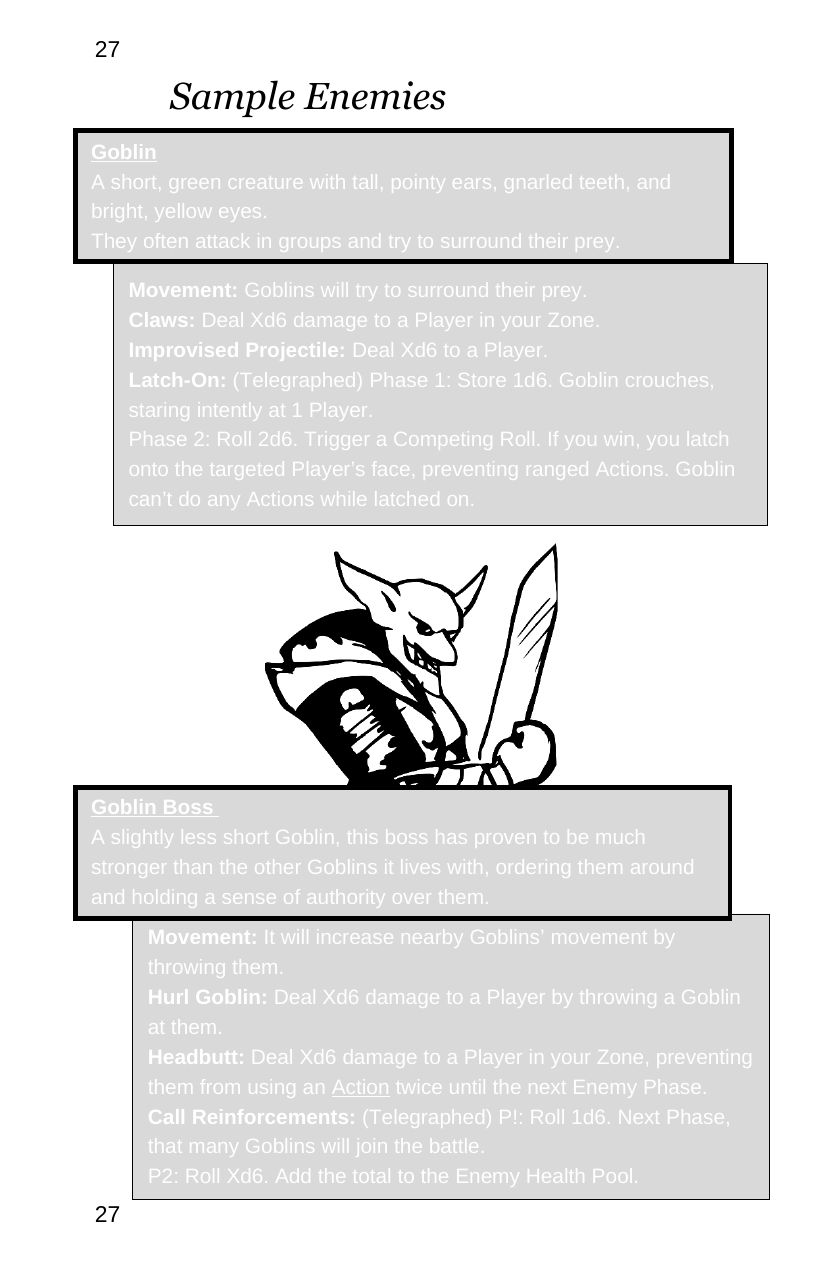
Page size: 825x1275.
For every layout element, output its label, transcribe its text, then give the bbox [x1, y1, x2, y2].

subtitle Sample Enemies [94, 75, 750, 118]
picture [263, 543, 558, 785]
